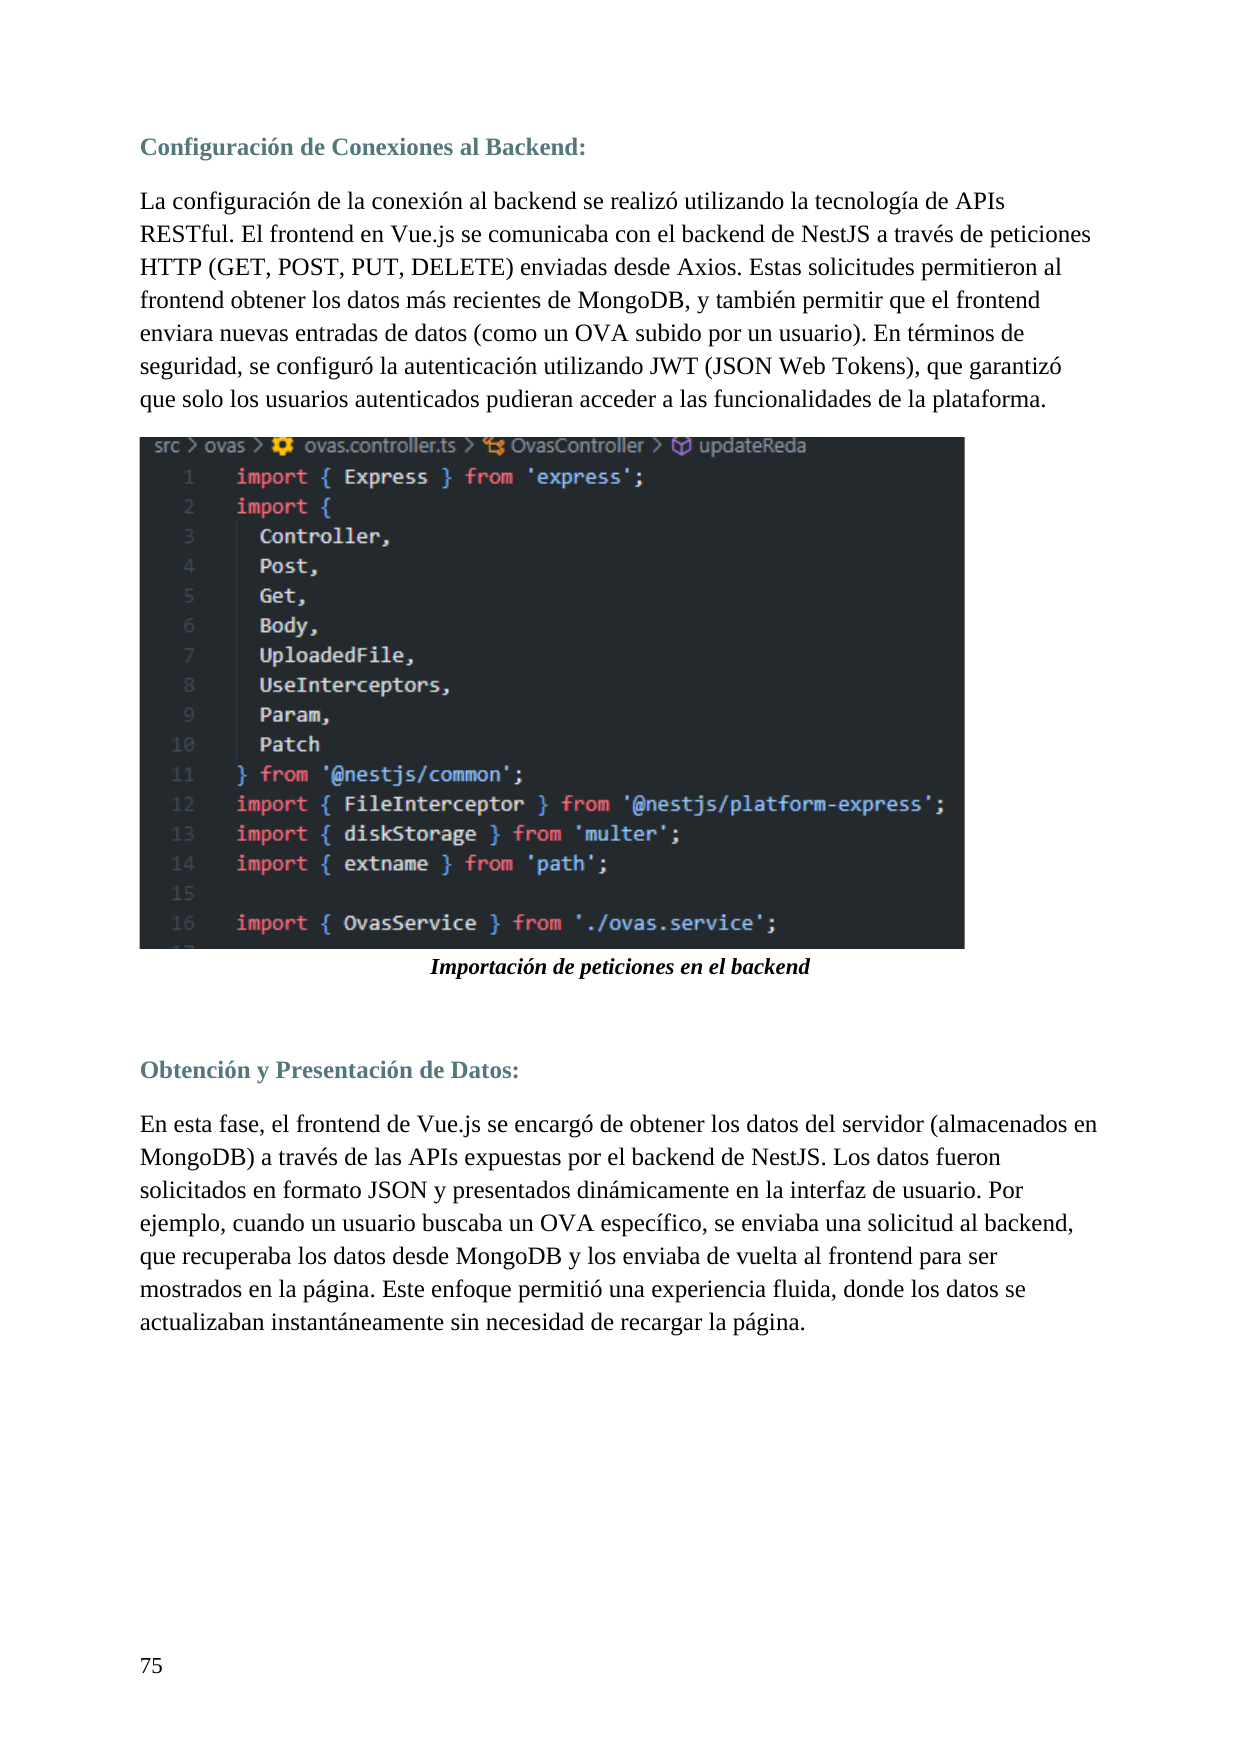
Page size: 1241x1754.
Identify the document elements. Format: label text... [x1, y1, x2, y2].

text Importación de peticiones en el backend [139, 953, 1101, 980]
picture [139, 437, 965, 949]
subtitle Obtención y Presentación de Datos: [139, 1056, 1101, 1084]
subtitle La configuración de la conexión al backend se realizó utilizando la tecnología de APIs RESTful. El frontend en Vue.js se comunicaba con el backend de NestJS a través de peticiones HTTP (GET, POST, PUT, DELETE) enviadas desde Axios. Estas solicitudes permitieron al frontend obtener los datos más recientes de MongoDB, y también permitir que el frontend enviara nuevas entradas de datos (como un OVA subido por un usuario). En términos de seguridad, se configuró la autenticación utilizando JWT (JSON Web Tokens), que garantizó que solo los usuarios autenticados pudieran acceder a las funcionalidades de la plataforma. [139, 186, 1101, 413]
subtitle En esta fase, el frontend de Vue.js se encargó de obtener los datos del servidor (almacenados en MongoDB) a través de las APIs expuestas por el backend de NestJS. Los datos fueron solicitados en formato JSON y presentados dinámicamente en la interfaz de usuario. Por ejemplo, cuando un usuario buscaba un OVA específico, se enviaba una solicitud al backend, que recuperaba los datos desde MongoDB y los enviaba de vuelta al frontend para ser mostrados en la página. Este enfoque permitió una experiencia fluida, donde los datos se actualizaban instantáneamente sin necesidad de recargar la página. [139, 1109, 1101, 1336]
subtitle Configuración de Conexiones al Backend: [139, 132, 1101, 161]
